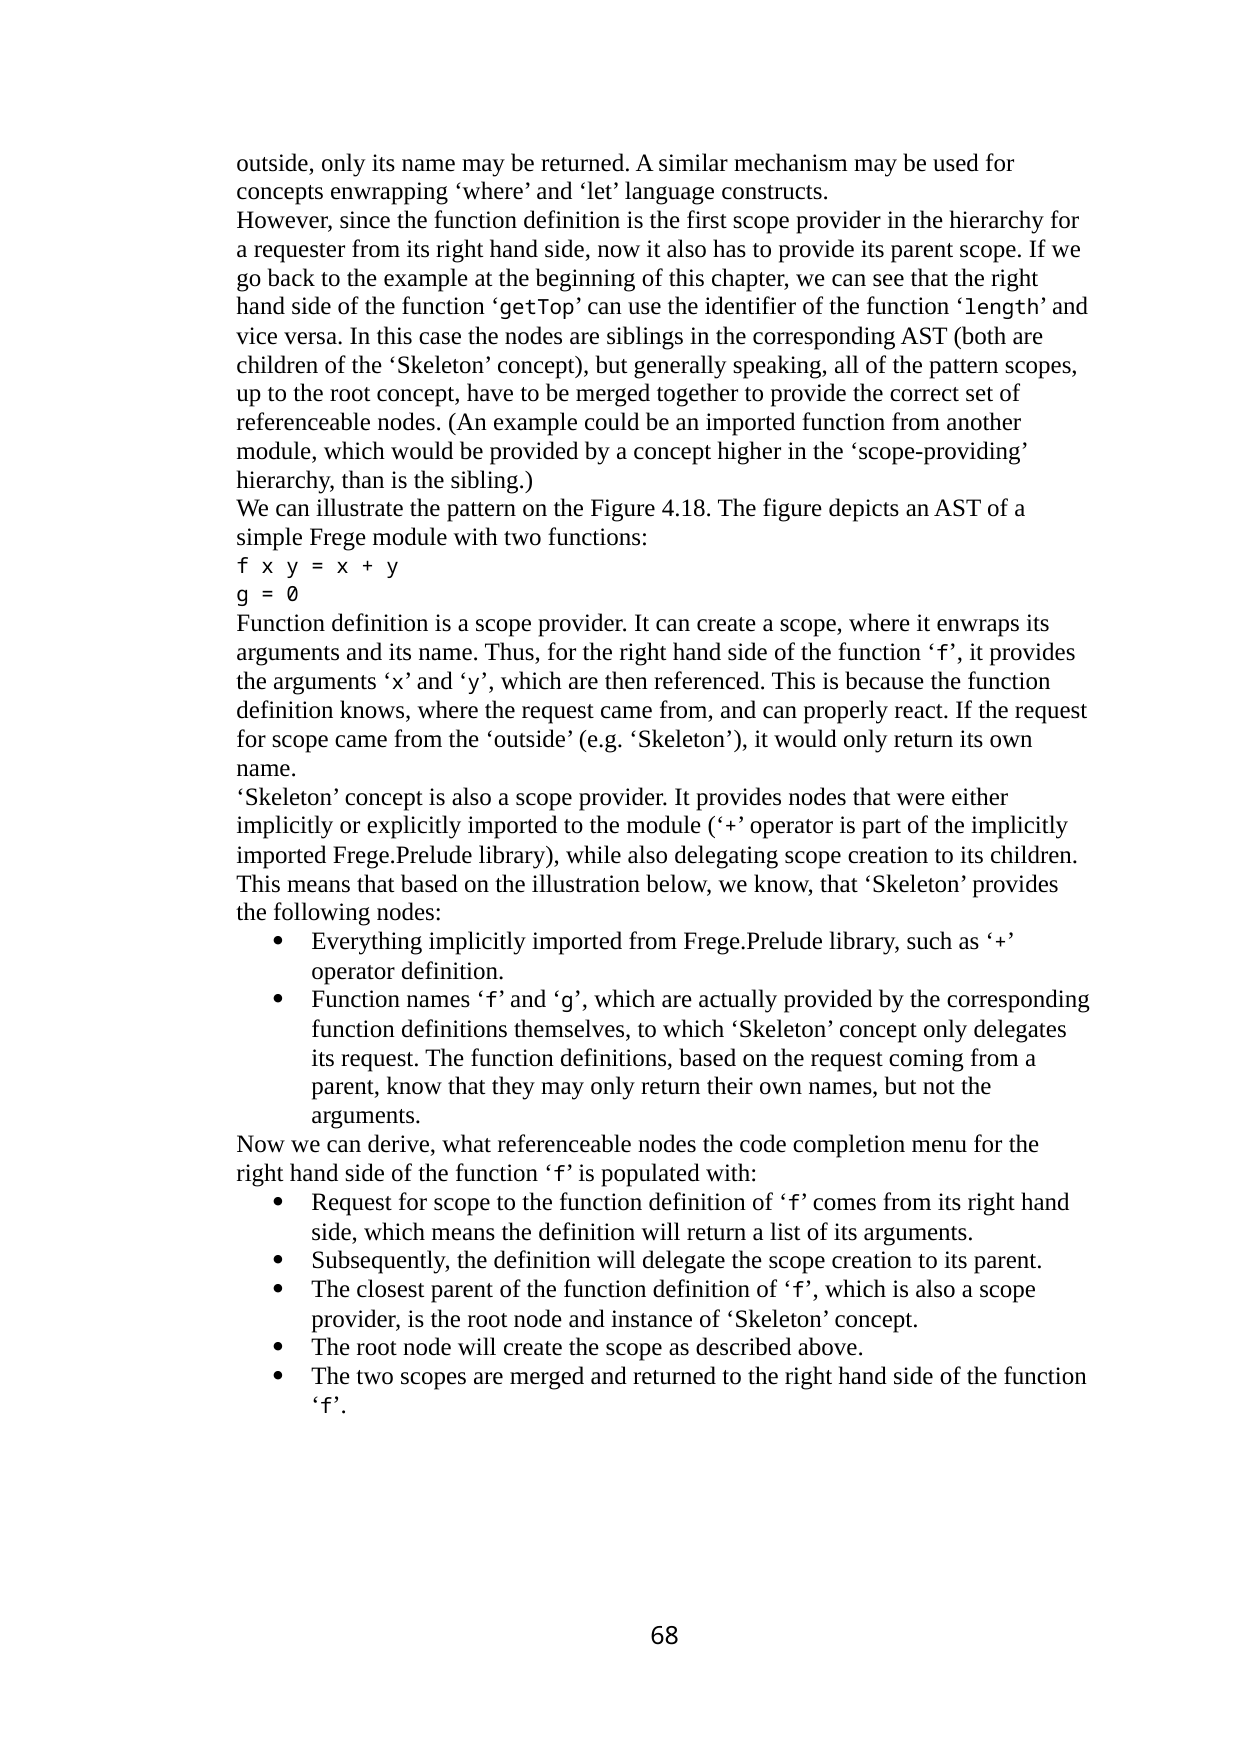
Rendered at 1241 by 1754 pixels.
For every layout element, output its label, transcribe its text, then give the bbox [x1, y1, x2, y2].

list Subsequently, the definition will delegate the scope creation to its parent. [274, 1245, 1092, 1274]
text g = 0 [236, 579, 1092, 608]
list The root node will create the scope as described above. [274, 1332, 1092, 1361]
text Now we can derive, what referenceable nodes the code completion menu for the right hand side of the function ‘f’ is populated with: [236, 1129, 1092, 1187]
text ‘Skeleton’ concept is also a scope provider. It provides nodes that were either implicitly or explicitly imported to the module (‘+’ operator is part of the implicitly imported Frege.Prelude library), while also delegating scope creation to its children. This means that based on the illustration below, we know, that ‘Skeleton’ provides the following nodes: [236, 782, 1092, 926]
text However, since the function definition is the first scope provider in the hierarchy for a requester from its right hand side, now it also has to provide its parent scope. If we go back to the example at the beginning of this chapter, we can see that the right hand side of the function ‘getTop’ can use the identifier of the function ‘length’ and vice versa. In this case the nodes are siblings in the corresponding AST (both are children of the ‘Skeleton’ concept), but generally speaking, all of the pattern scopes, up to the root concept, have to be merged together to provide the correct set of referenceable nodes. (An example could be an imported function from another module, which would be provided by a concept higher in the ‘scope-providing’ hierarchy, than is the sibling.) [236, 205, 1092, 493]
list Function names ‘f’ and ‘g’, which are actually provided by the corresponding function definitions themselves, to which ‘Skeleton’ concept only delegates its request. The function definitions, based on the request coming from a parent, know that they may only return their own names, but not the arguments. [274, 984, 1092, 1129]
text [236, 148, 1092, 205]
list Everything implicitly imported from Frege.Prelude library, such as ‘+’ operator definition. [274, 926, 1092, 984]
list The two scopes are merged and returned to the right hand side of the function ‘f’. [274, 1361, 1092, 1419]
text Function definition is a scope provider. It can create a scope, where it enwraps its arguments and its name. Thus, for the right hand side of the function ‘f’, it provides the arguments ‘x’ and ‘y’, which are then referenced. This is because the function definition knows, where the request came from, and can properly react. If the request for scope came from the ‘outside’ (e.g. ‘Skeleton’), it would only return its own name. [236, 608, 1092, 782]
list Request for scope to the function definition of ‘f’ comes from its right hand side, which means the definition will return a list of its arguments. [274, 1187, 1092, 1245]
text f x y = x + y [236, 551, 1092, 579]
list The closest parent of the function definition of ‘f’, which is also a scope provider, is the root node and instance of ‘Skeleton’ concept. [274, 1274, 1092, 1332]
text We can illustrate the pattern on the Figure 4.18. The figure depicts an AST of a simple Frege module with two functions: [236, 493, 1092, 551]
